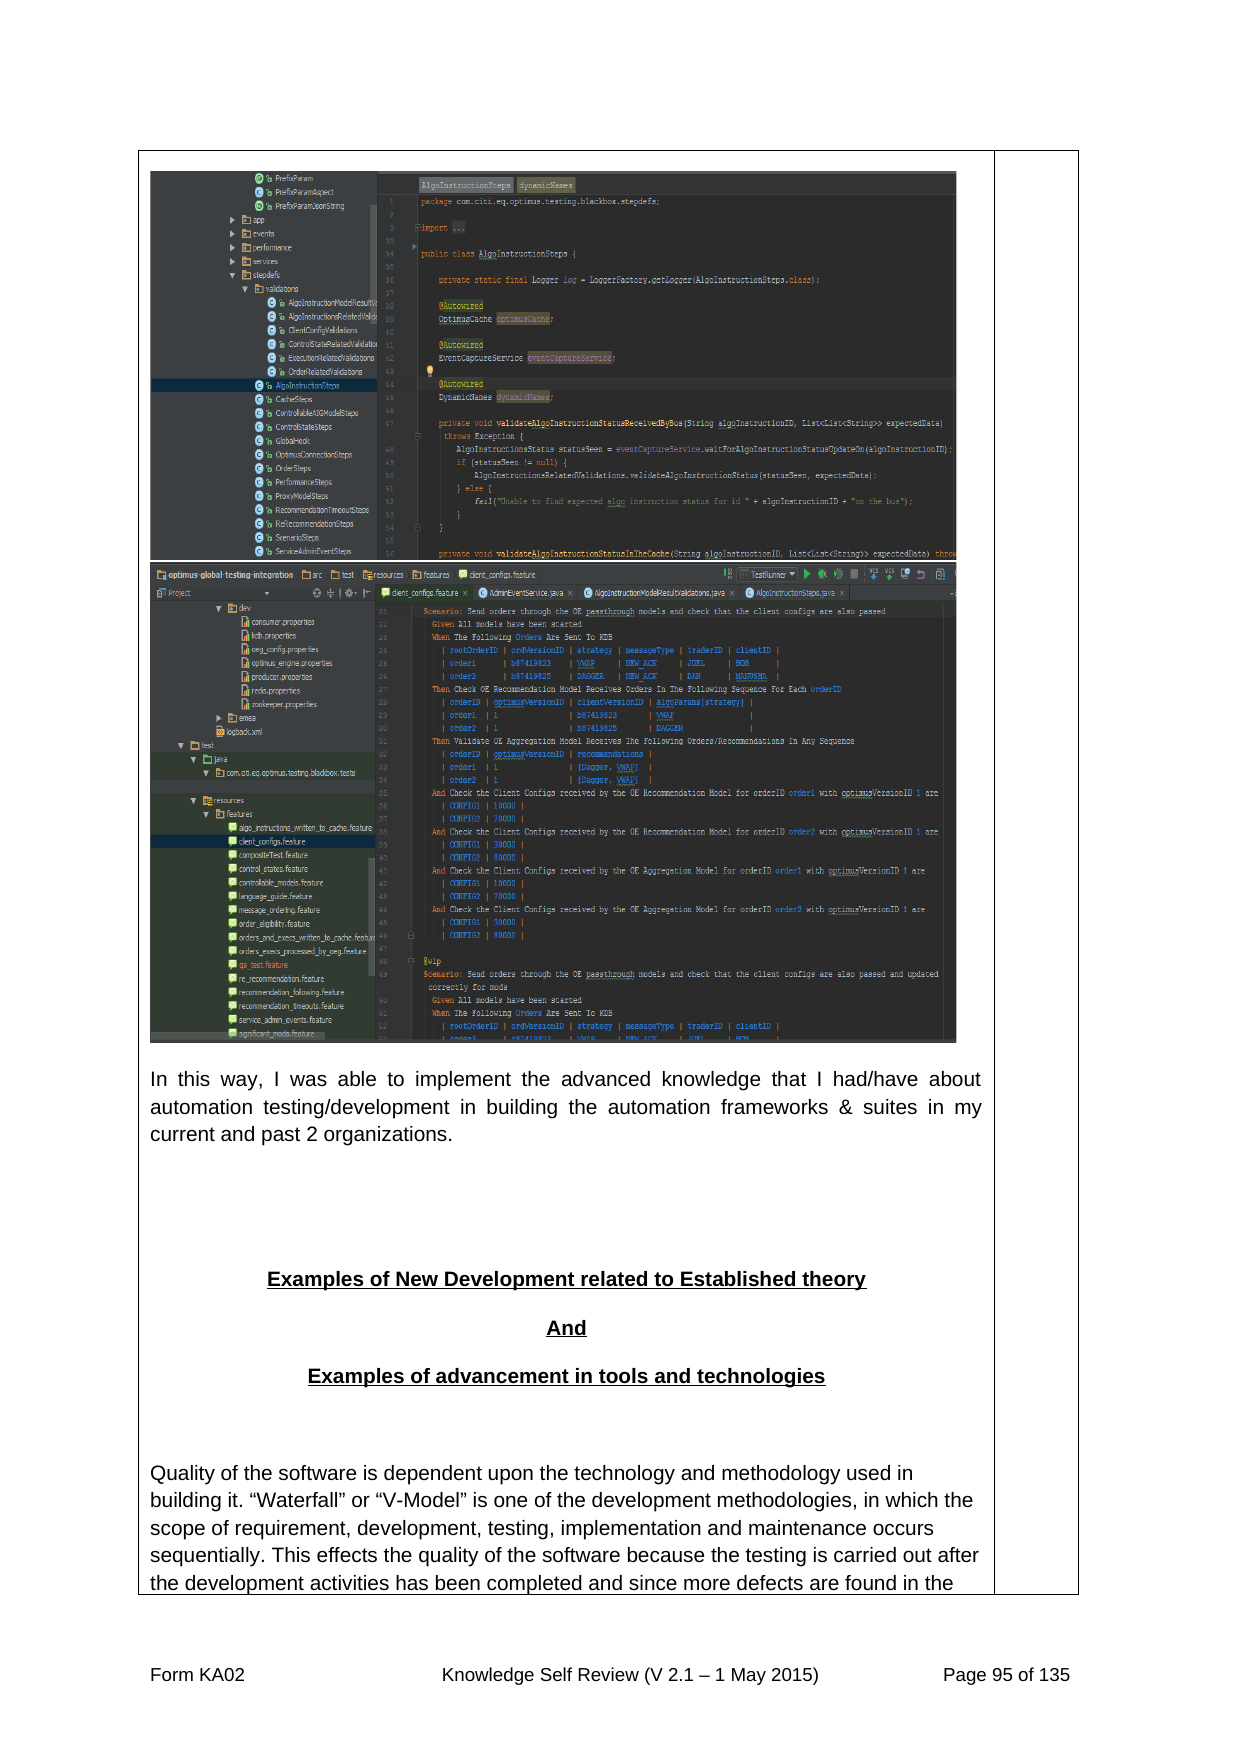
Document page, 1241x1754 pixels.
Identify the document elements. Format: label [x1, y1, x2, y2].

picture [150, 562, 957, 1043]
table_cell [995, 151, 1078, 1594]
picture [150, 171, 957, 560]
table_cell [139, 151, 994, 1594]
